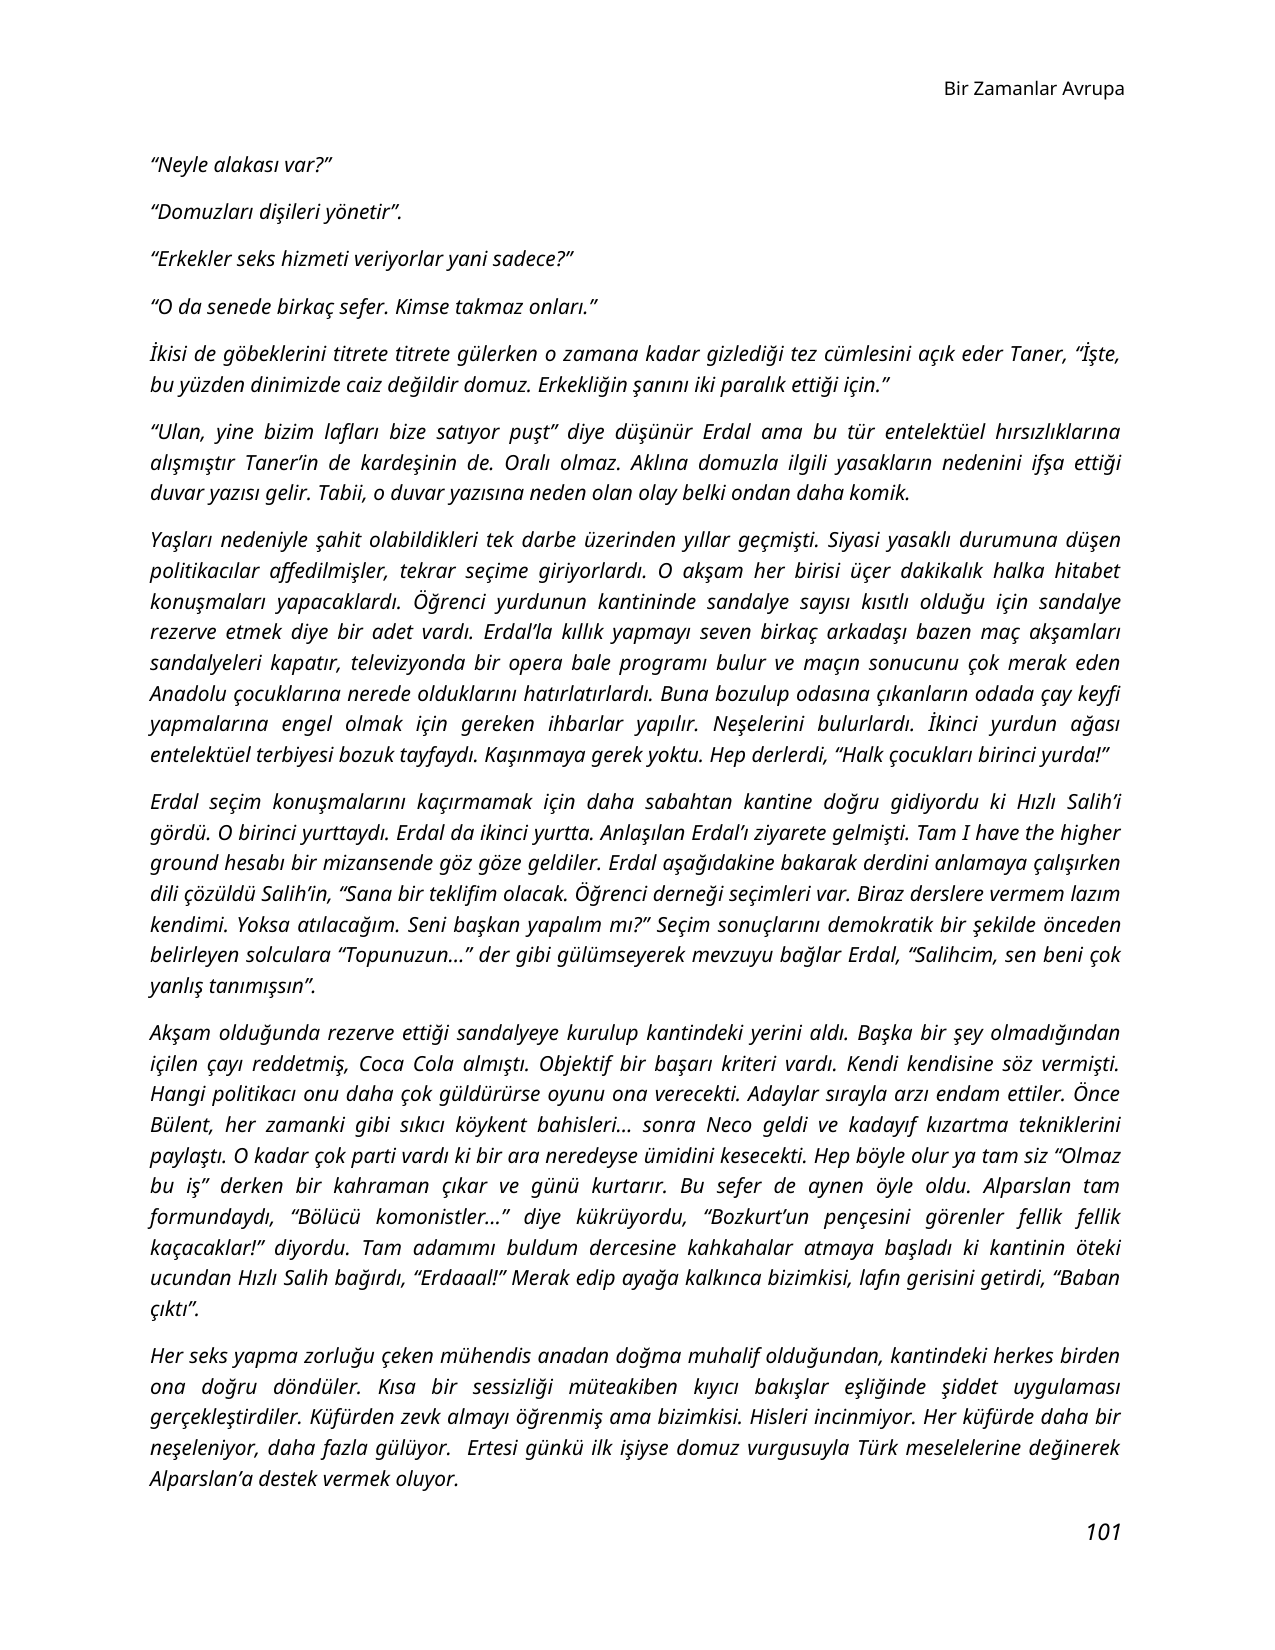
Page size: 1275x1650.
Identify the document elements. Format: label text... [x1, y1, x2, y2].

text “Ulan, yine bizim lafları bize satıyor puşt” diye düşünür Erdal ama bu tür entelektüel hırsızlıklarına alışmıştır Taner’in de kardeşinin de. Oralı olmaz. Aklına domuzla ilgili yasakların nedenini ifşa ettiği duvar yazısı gelir. Tabii, o duvar yazısına neden olan olay belki ondan daha komik. [150, 417, 1125, 507]
text “Erkekler seks hizmeti veriyorlar yani sadece?” [150, 244, 1125, 273]
text İkisi de göbeklerini titrete titrete gülerken o zamana kadar gizlediği tez cümlesini açık eder Taner, “İşte, bu yüzden dinimizde caiz değildir domuz. Erkekliğin şanını iki paralık ettiği için.” [150, 339, 1125, 398]
text Erdal seçim konuşmalarını kaçırmamak için daha sabahtan kantine doğru gidiyordu ki Hızlı Salih’i gördü. O birinci yurttaydı. Erdal da ikinci yurtta. Anlaşılan Erdal’ı ziyarete gelmişti. Tam I have the higher ground hesabı bir mizansende göz göze geldiler. Erdal aşağıdakine bakarak derdini anlamaya çalışırken dili çözüldü Salih’in, “Sana bir teklifim olacak. Öğrenci derneği seçimleri var. Biraz derslere vermem lazım kendimi. Yoksa atılacağım. Seni başkan yapalım mı?” Seçim sonuçlarını demokratik bir şekilde önceden belirleyen solculara “Topunuzun…” der gibi gülümseyerek mevzuyu bağlar Erdal, “Salihcim, sen beni çok yanlış tanımışsın”. [150, 787, 1125, 999]
text “Neyle alakası var?” [150, 150, 1125, 178]
text Her seks yapma zorluğu çeken mühendis anadan doğma muhalif olduğundan, kantindeki herkes birden ona doğru döndüler. Kısa bir sessizliği müteakiben kıyıcı bakışlar eşliğinde şiddet uygulaması gerçekleştirdiler. Küfürden zevk almayı öğrenmiş ama bizimkisi. Hisleri incinmiyor. Her küfürde daha bir neşeleniyor, daha fazla gülüyor. Ertesi günkü ilk işiyse domuz vurgusuyla Türk meselelerine değinerek Alparslan’a destek vermek oluyor. [150, 1341, 1125, 1492]
text Akşam olduğunda rezerve ettiği sandalyeye kurulup kantindeki yerini aldı. Başka bir şey olmadığından içilen çayı reddetmiş, Coca Cola almıştı. Objektif bir başarı kriteri vardı. Kendi kendisine söz vermişti. Hangi politikacı onu daha çok güldürürse oyunu ona verecekti. Adaylar sırayla arzı endam ettiler. Önce Bülent, her zamanki gibi sıkıcı köykent bahisleri… sonra Neco geldi ve kadayıf kızartma tekniklerini paylaştı. O kadar çok parti vardı ki bir ara neredeyse ümidini kesecekti. Hep böyle olur ya tam siz “Olmaz bu iş” derken bir kahraman çıkar ve günü kurtarır. Bu sefer de aynen öyle oldu. Alparslan tam formundaydı, “Bölücü komonistler…” diye kükrüyordu, “Bozkurt’un pençesini görenler fellik fellik kaçacaklar!” diyordu. Tam adamımı buldum dercesine kahkahalar atmaya başladı ki kantinin öteki ucundan Hızlı Salih bağırdı, “Erdaaal!” Merak edip ayağa kalkınca bizimkisi, lafın gerisini getirdi, “Baban çıktı”. [150, 1018, 1125, 1322]
text “Domuzları dişileri yönetir”. [150, 197, 1125, 226]
text Yaşları nedeniyle şahit olabildikleri tek darbe üzerinden yıllar geçmişti. Siyasi yasaklı durumuna düşen politikacılar affedilmişler, tekrar seçime giriyorlardı. O akşam her birisi üçer dakikalık halka hitabet konuşmaları yapacaklardı. Öğrenci yurdunun kantininde sandalye sayısı kısıtlı olduğu için sandalye rezerve etmek diye bir adet vardı. Erdal’la kıllık yapmayı seven birkaç arkadaşı bazen maç akşamları sandalyeleri kapatır, televizyonda bir opera bale programı bulur ve maçın sonucunu çok merak eden Anadolu çocuklarına nerede olduklarını hatırlatırlardı. Buna bozulup odasına çıkanların odada çay keyfi yapmalarına engel olmak için gereken ihbarlar yapılır. Neşelerini bulurlardı. İkinci yurdun ağası entelektüel terbiyesi bozuk tayfaydı. Kaşınmaya gerek yoktu. Hep derlerdi, “Halk çocukları birinci yurda!” [150, 526, 1125, 768]
text “O da senede birkaç sefer. Kimse takmaz onları.” [150, 292, 1125, 320]
